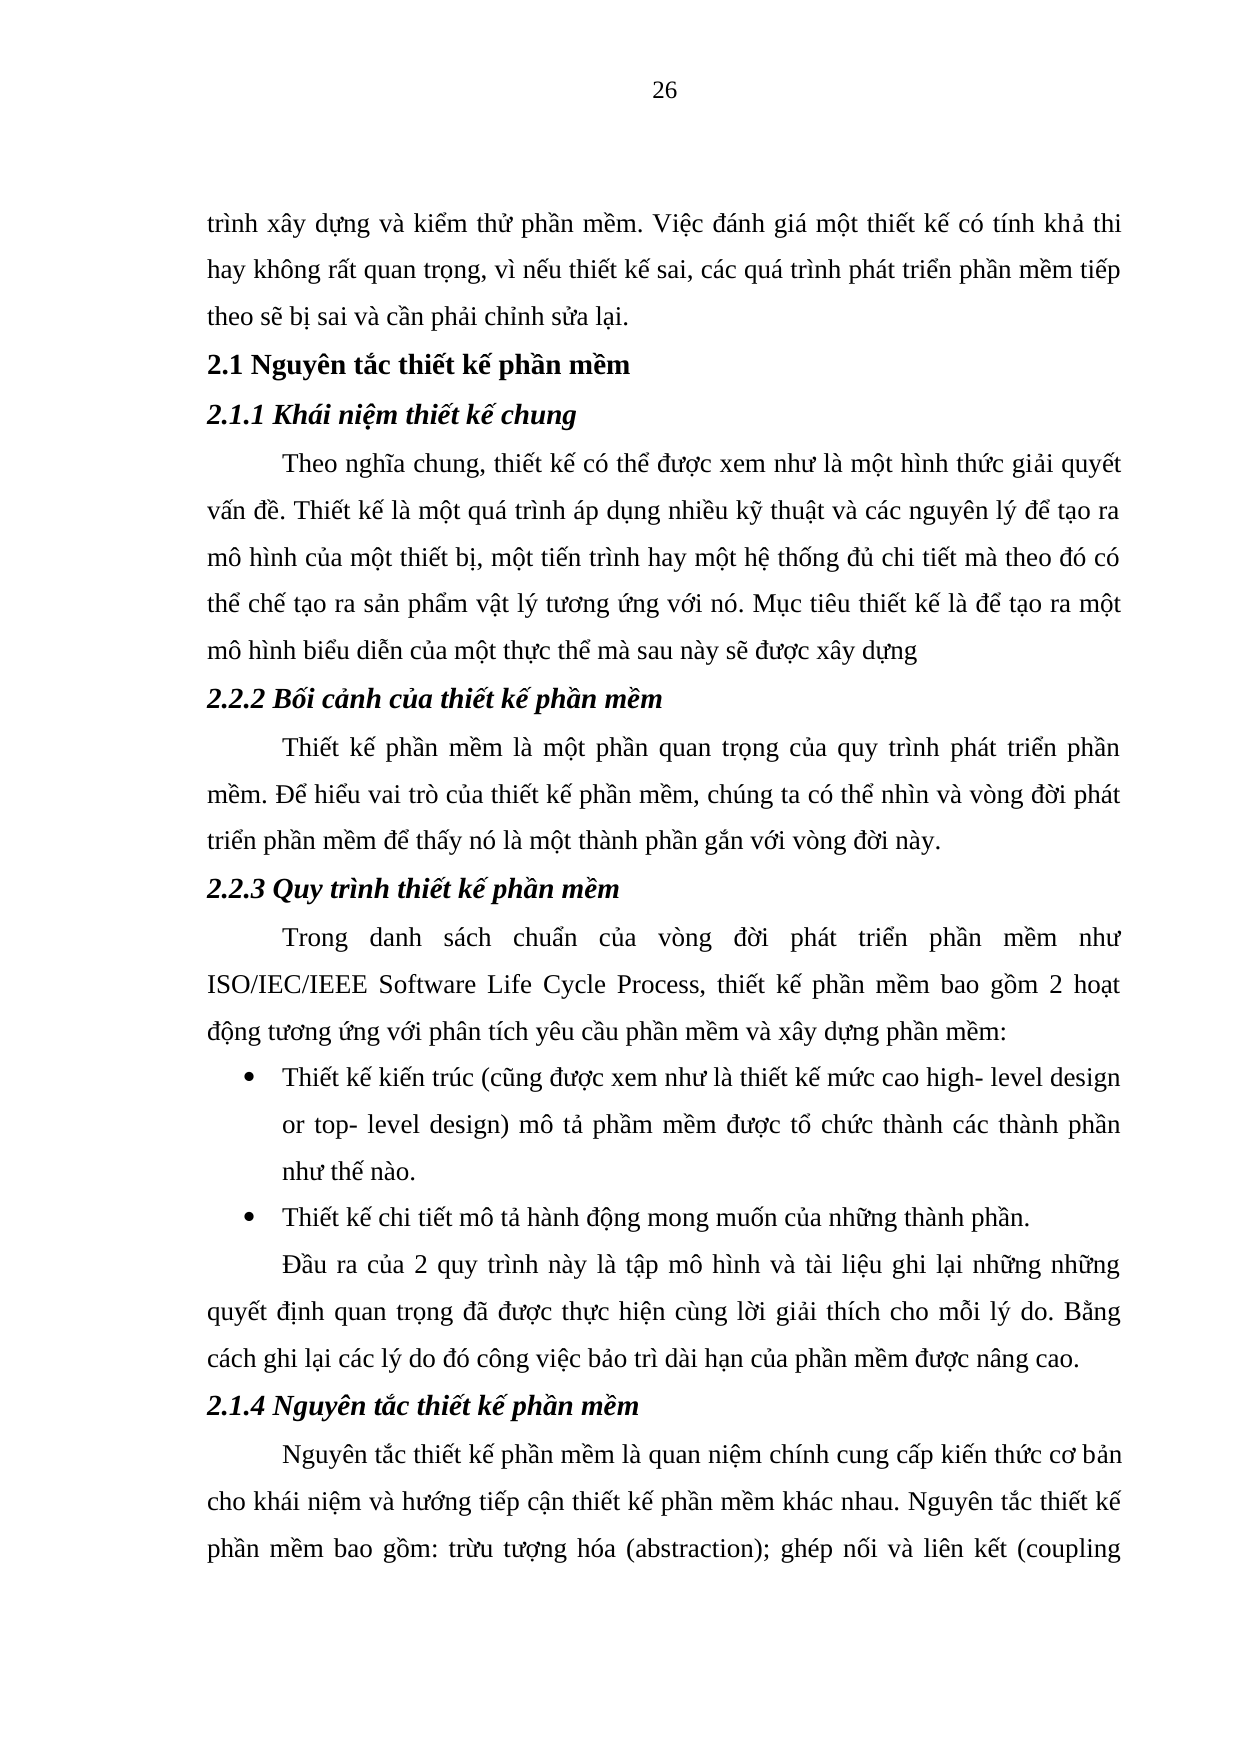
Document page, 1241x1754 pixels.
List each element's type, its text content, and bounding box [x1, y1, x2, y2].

list Thiết kế chi tiết mô tả hành động mong muốn của những thành phần. [244, 1201, 1122, 1233]
text Thiết kế phần mềm là một phần quan trọng của quy trình phát triển phần mềm. Để hiểu vai trò của thiết kế phần mềm, chúng ta có thể nhìn và vòng đời phát triển phần mềm để thấy nó là một thành phần gắn với vòng đời này. [207, 731, 1122, 856]
text 2.1.4 Nguyên tắc thiết kế phần mềm [207, 1388, 1122, 1422]
text 2.1 Nguyên tắc thiết kế phần mềm [207, 347, 1122, 380]
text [207, 207, 1122, 331]
text 2.2.3 Quy trình thiết kế phần mềm [207, 871, 1122, 904]
text Trong danh sách chuẩn của vòng đời phát triển phần mềm như ISO/IEC/IEEE Software Life Cycle Process, thiết kế phần mềm bao gồm 2 hoạt động tương ứng với phân tích yêu cầu phần mềm và xây dựng phần mềm: [207, 921, 1122, 1046]
text 2.2.2 Bối cảnh của thiết kế phần mềm [207, 681, 1122, 714]
text Đầu ra của 2 quy trình này là tập mô hình và tài liệu ghi lại những những quyết định quan trọng đã được thực hiện cùng lời giải thích cho mỗi lý do. Bằng cách ghi lại các lý do đó công việc bảo trì dài hạn của phần mềm được nâng cao. [207, 1248, 1122, 1373]
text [207, 1439, 1122, 1563]
text Theo nghĩa chung, thiết kế có thể được xem như là một hình thức giải quyết vấn đề. Thiết kế là một quá trình áp dụng nhiều kỹ thuật và các nguyên lý để tạo ra mô hình của một thiết bị, một tiến trình hay một hệ thống đủ chi tiết mà theo đó có thể chế tạo ra sản phẩm vật lý tương ứng với nó. Mục tiêu thiết kế là để tạo ra một mô hình biểu diễn của một thực thể mà sau này sẽ được xây dựng [207, 447, 1122, 665]
text 2.1.1 Khái niệm thiết kế chung [207, 397, 1122, 431]
list Thiết kế kiến trúc (cũng được xem như là thiết kế mức cao high- level design or top- level design) mô tả phầm mềm được tổ chức thành các thành phần như thế nào. [244, 1061, 1122, 1186]
